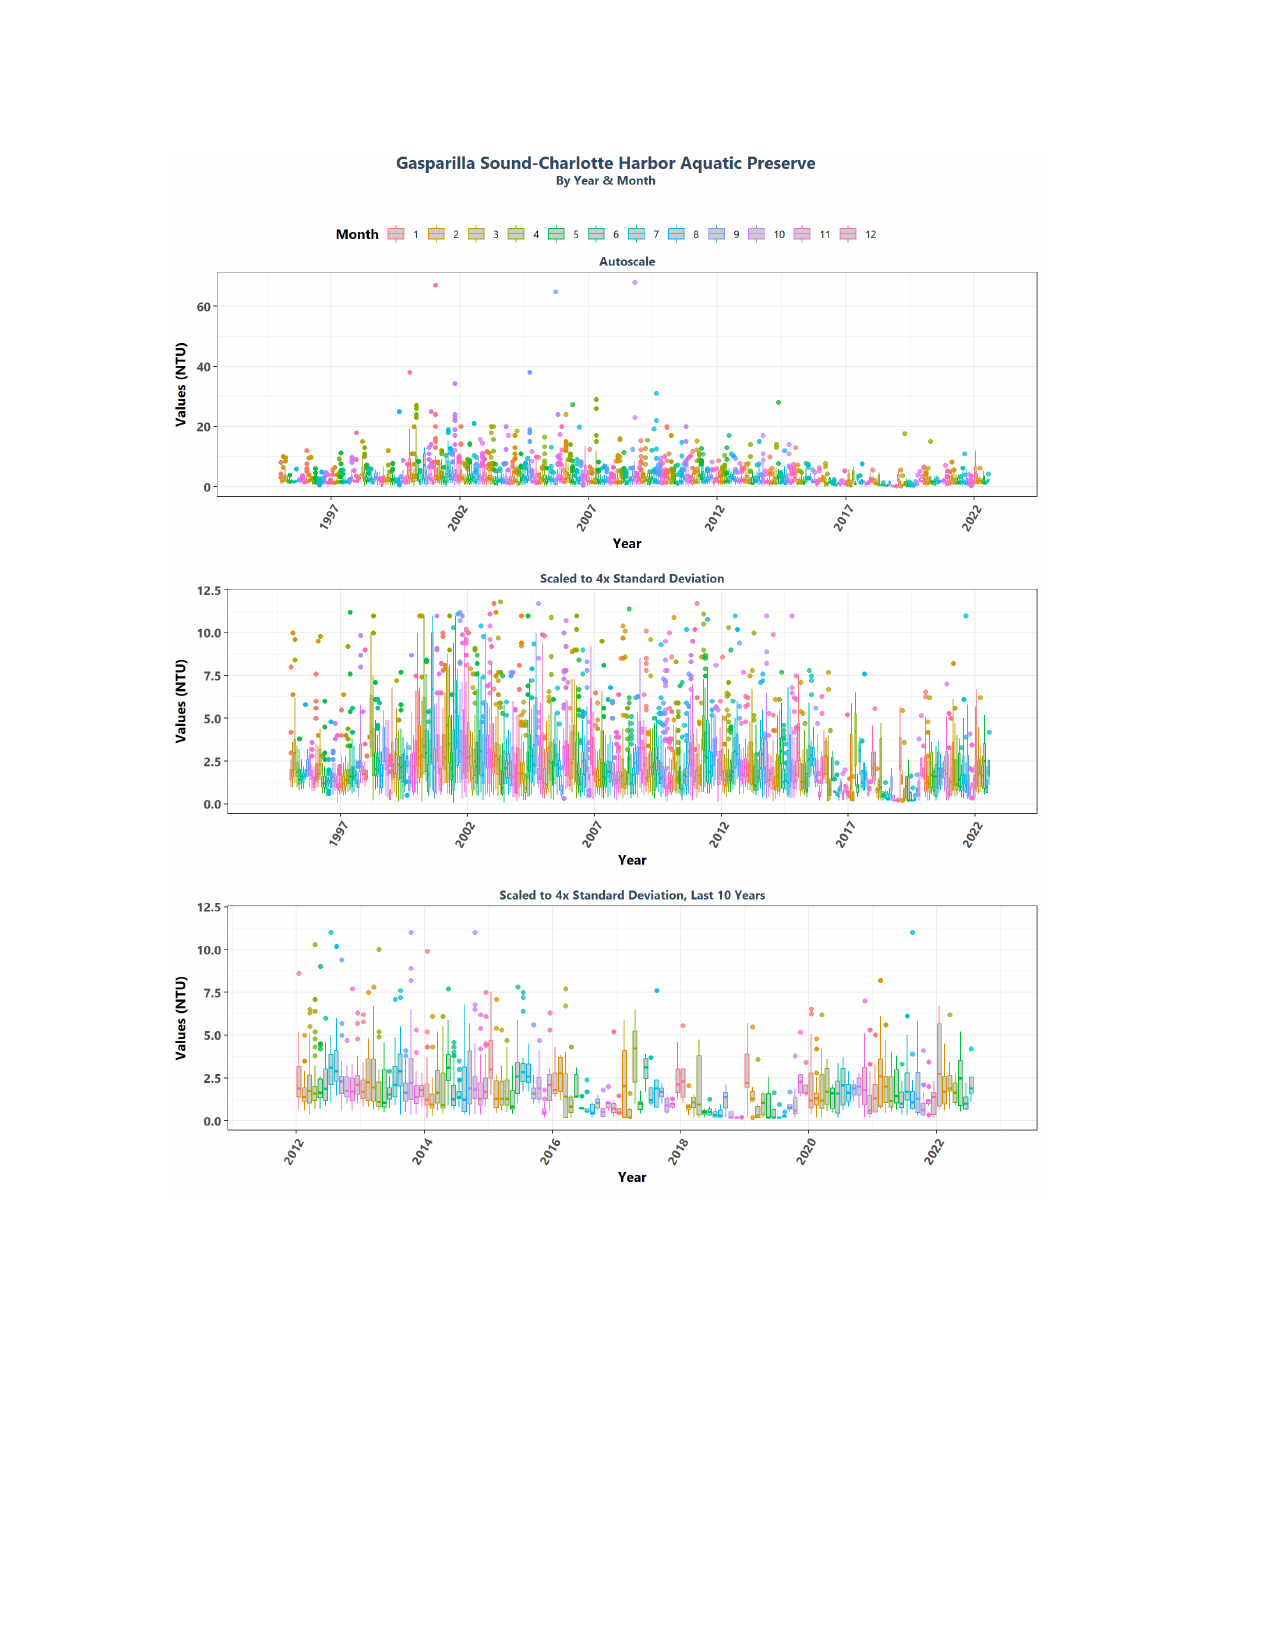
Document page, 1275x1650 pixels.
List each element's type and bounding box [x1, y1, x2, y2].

picture [168, 150, 1044, 1200]
